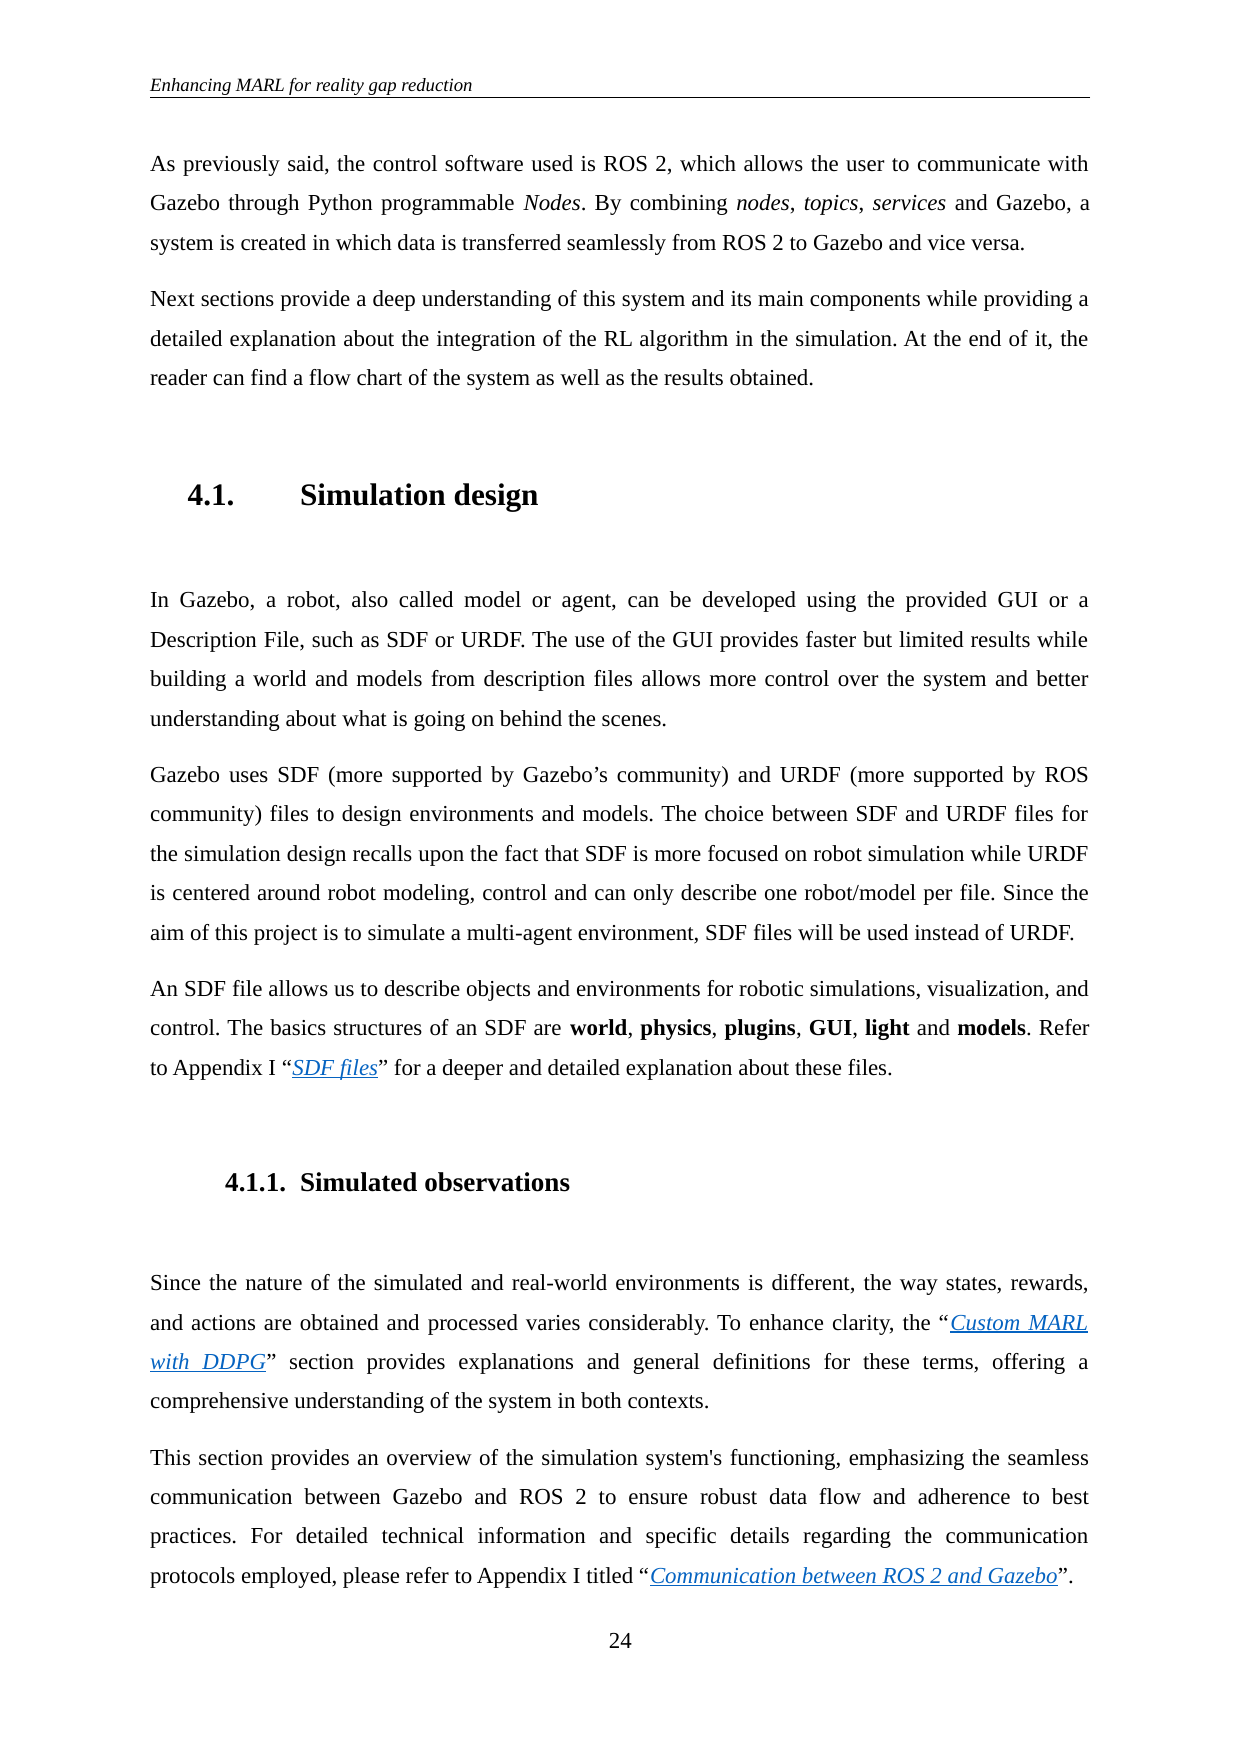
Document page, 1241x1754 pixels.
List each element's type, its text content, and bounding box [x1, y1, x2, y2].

subtitle Simulated observations [225, 1166, 1090, 1197]
text An SDF file allows us to describe objects and environments for robotic simulations, visualization, and control. The basics structures of an SDF are world, physics, plugins, GUI, light and models. Refer to Appendix I “SDF files” for a deeper and detailed explanation about these files. [150, 975, 1090, 1080]
text Next sections provide a deep understanding of this system and its main components while providing a detailed explanation about the integration of the RL algorithm in the simulation. At the end of it, the reader can find a flow chart of the system as well as the results obtained. [150, 285, 1090, 390]
text Since the nature of the simulated and real-world environments is different, the way states, rewards, and actions are obtained and processed varies considerably. To enhance clarity, the “Custom MARL with DDPG” section provides explanations and general definitions for these terms, offering a comprehensive understanding of the system in both contexts. [150, 1269, 1090, 1414]
text This section provides an overview of the simulation system's functioning, emphasizing the seamless communication between Gazebo and ROS 2 to ensure robust data flow and adherence to best practices. For detailed technical information and specific details regarding the communication protocols employed, please refer to Appendix I titled “Communication between ROS 2 and Gazebo”. [150, 1444, 1090, 1588]
subtitle Simulation design [187, 476, 1090, 512]
text In Gazebo, a robot, also called model or agent, can be developed using the provided GUI or a Description File, such as SDF or URDF. The use of the GUI provides faster but limited results while building a world and models from description files allows more control over the system and better understanding about what is going on behind the scenes. [150, 586, 1090, 731]
text As previously said, the control software used is ROS 2, which allows the user to communicate with Gazebo through Python programmable Nodes. By combining nodes, topics, services and Gazebo, a system is created in which data is transferred seamlessly from ROS 2 to Gazebo and vice versa. [150, 150, 1090, 255]
text Gazebo uses SDF (more supported by Gazebo’s community) and URDF (more supported by ROS community) files to design environments and models. The choice between SDF and URDF files for the simulation design recalls upon the fact that SDF is more focused on robot simulation while URDF is centered around robot modeling, control and can only describe one robot/model per file. Since the aim of this project is to simulate a multi-agent environment, SDF files will be used instead of URDF. [150, 761, 1090, 945]
